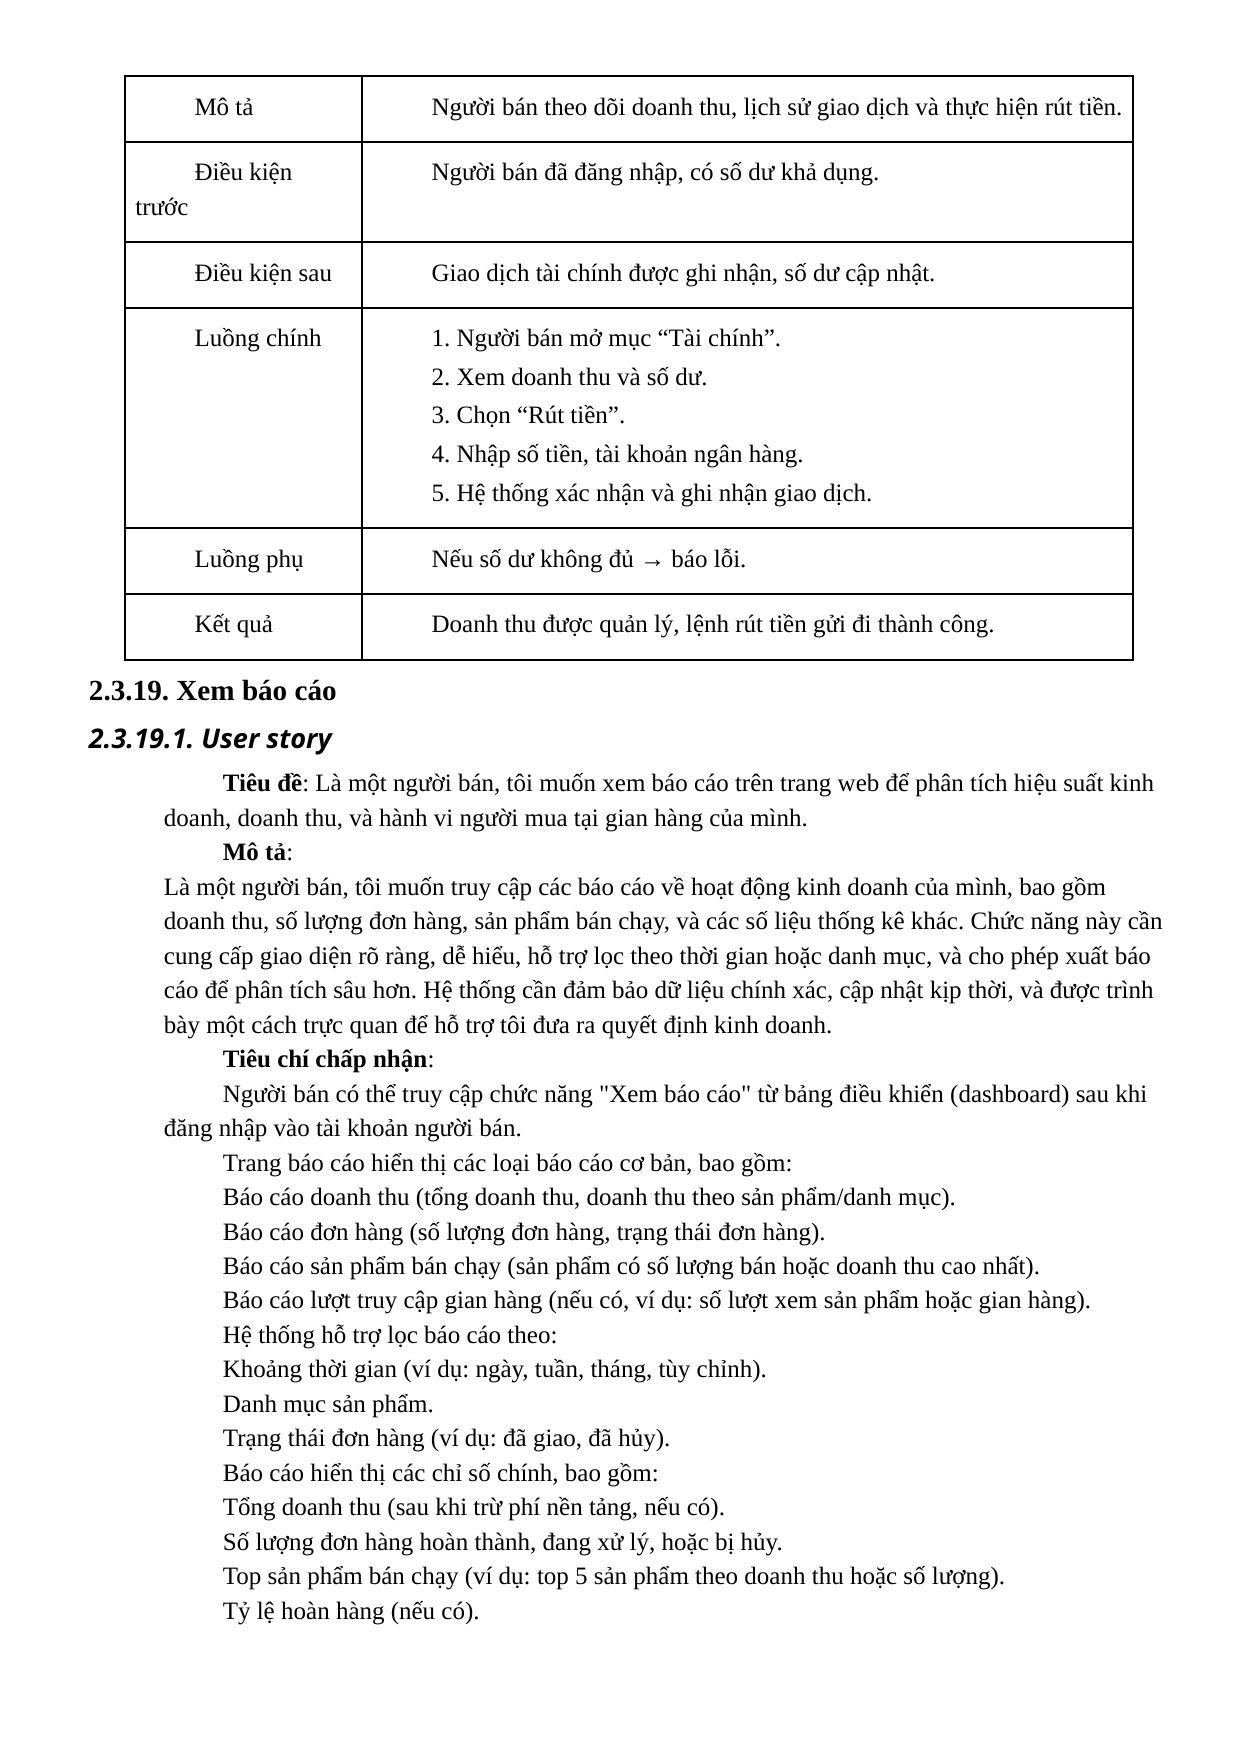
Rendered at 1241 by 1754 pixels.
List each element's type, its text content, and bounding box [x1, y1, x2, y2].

table_cell Điều kiện trước [126, 143, 361, 241]
table_cell Giao dịch tài chính được ghi nhận, số dư cập nhật. [363, 243, 1132, 307]
table_cell Luồng chính [126, 309, 361, 527]
list Người bán có thể truy cập chức năng "Xem báo cáo" từ bảng điều khiển (dashboard) sau khi đăng nhập vào tài khoản người bán. [164, 1079, 1169, 1142]
list Trạng thái đơn hàng (ví dụ: đã giao, đã hủy). [164, 1423, 1169, 1452]
list Top sản phẩm bán chạy (ví dụ: top 5 sản phẩm theo doanh thu hoặc số lượng). [164, 1561, 1169, 1590]
list Số lượng đơn hàng hoàn thành, đang xử lý, hoặc bị hủy. [164, 1527, 1169, 1556]
table_cell Nếu số dư không đủ → báo lỗi. [363, 529, 1132, 593]
list Báo cáo lượt truy cập gian hàng (nếu có, ví dụ: số lượt xem sản phẩm hoặc gian hàng). [164, 1286, 1169, 1314]
list Báo cáo sản phẩm bán chạy (sản phẩm có số lượng bán hoặc doanh thu cao nhất). [164, 1251, 1169, 1280]
list Tiêu chí chấp nhận: [164, 1044, 1169, 1073]
list Trang báo cáo hiển thị các loại báo cáo cơ bản, bao gồm: [164, 1148, 1169, 1176]
list Mô tả: Là một người bán, tôi muốn truy cập các báo cáo về hoạt động kinh doanh của mình, bao gồm doanh thu, số lượng đơn hàng, sản phẩm bán chạy, và các số liệu thống kê khác. Chức năng này cần cung cấp giao diện rõ ràng, dễ hiểu, hỗ trợ lọc theo thời gian hoặc danh mục, và cho phép xuất báo cáo để phân tích sâu hơn. Hệ thống cần đảm bảo dữ liệu chính xác, cập nhật kịp thời, và được trình bày một cách trực quan để hỗ trợ tôi đưa ra quyết định kinh doanh. [164, 837, 1169, 1038]
table_cell Luồng phụ [126, 529, 361, 593]
list Tỷ lệ hoàn hàng (nếu có). [164, 1596, 1169, 1625]
list Báo cáo đơn hàng (số lượng đơn hàng, trạng thái đơn hàng). [164, 1217, 1169, 1245]
list Hệ thống hỗ trợ lọc báo cáo theo: [164, 1320, 1169, 1349]
subtitle User story [89, 719, 1169, 756]
list Khoảng thời gian (ví dụ: ngày, tuần, tháng, tùy chỉnh). [164, 1354, 1169, 1383]
table_cell Doanh thu được quản lý, lệnh rút tiền gửi đi thành công. [363, 595, 1132, 658]
subtitle Xem báo cáo [89, 673, 1169, 707]
table_cell Kết quả [126, 595, 361, 658]
table_cell Điều kiện sau [126, 243, 361, 307]
list Danh mục sản phẩm. [164, 1389, 1169, 1418]
table_cell Mô tả [126, 77, 361, 141]
table_cell Người bán theo dõi doanh thu, lịch sử giao dịch và thực hiện rút tiền. [363, 77, 1132, 141]
table_cell Người bán đã đăng nhập, có số dư khả dụng. [363, 143, 1132, 241]
list Báo cáo doanh thu (tổng doanh thu, doanh thu theo sản phẩm/danh mục). [164, 1182, 1169, 1211]
list Báo cáo hiển thị các chỉ số chính, bao gồm: [164, 1458, 1169, 1487]
table_cell 1. Người bán mở mục “Tài chính”. 2. Xem doanh thu và số dư. 3. Chọn “Rút tiền”. 4. Nhập số tiền, tài khoản ngân hàng. 5. Hệ thống xác nhận và ghi nhận giao dịch. [363, 309, 1132, 527]
list Tổng doanh thu (sau khi trừ phí nền tảng, nếu có). [164, 1492, 1169, 1521]
list Tiêu đề: Là một người bán, tôi muốn xem báo cáo trên trang web để phân tích hiệu suất kinh doanh, doanh thu, và hành vi người mua tại gian hàng của mình. [164, 768, 1169, 832]
